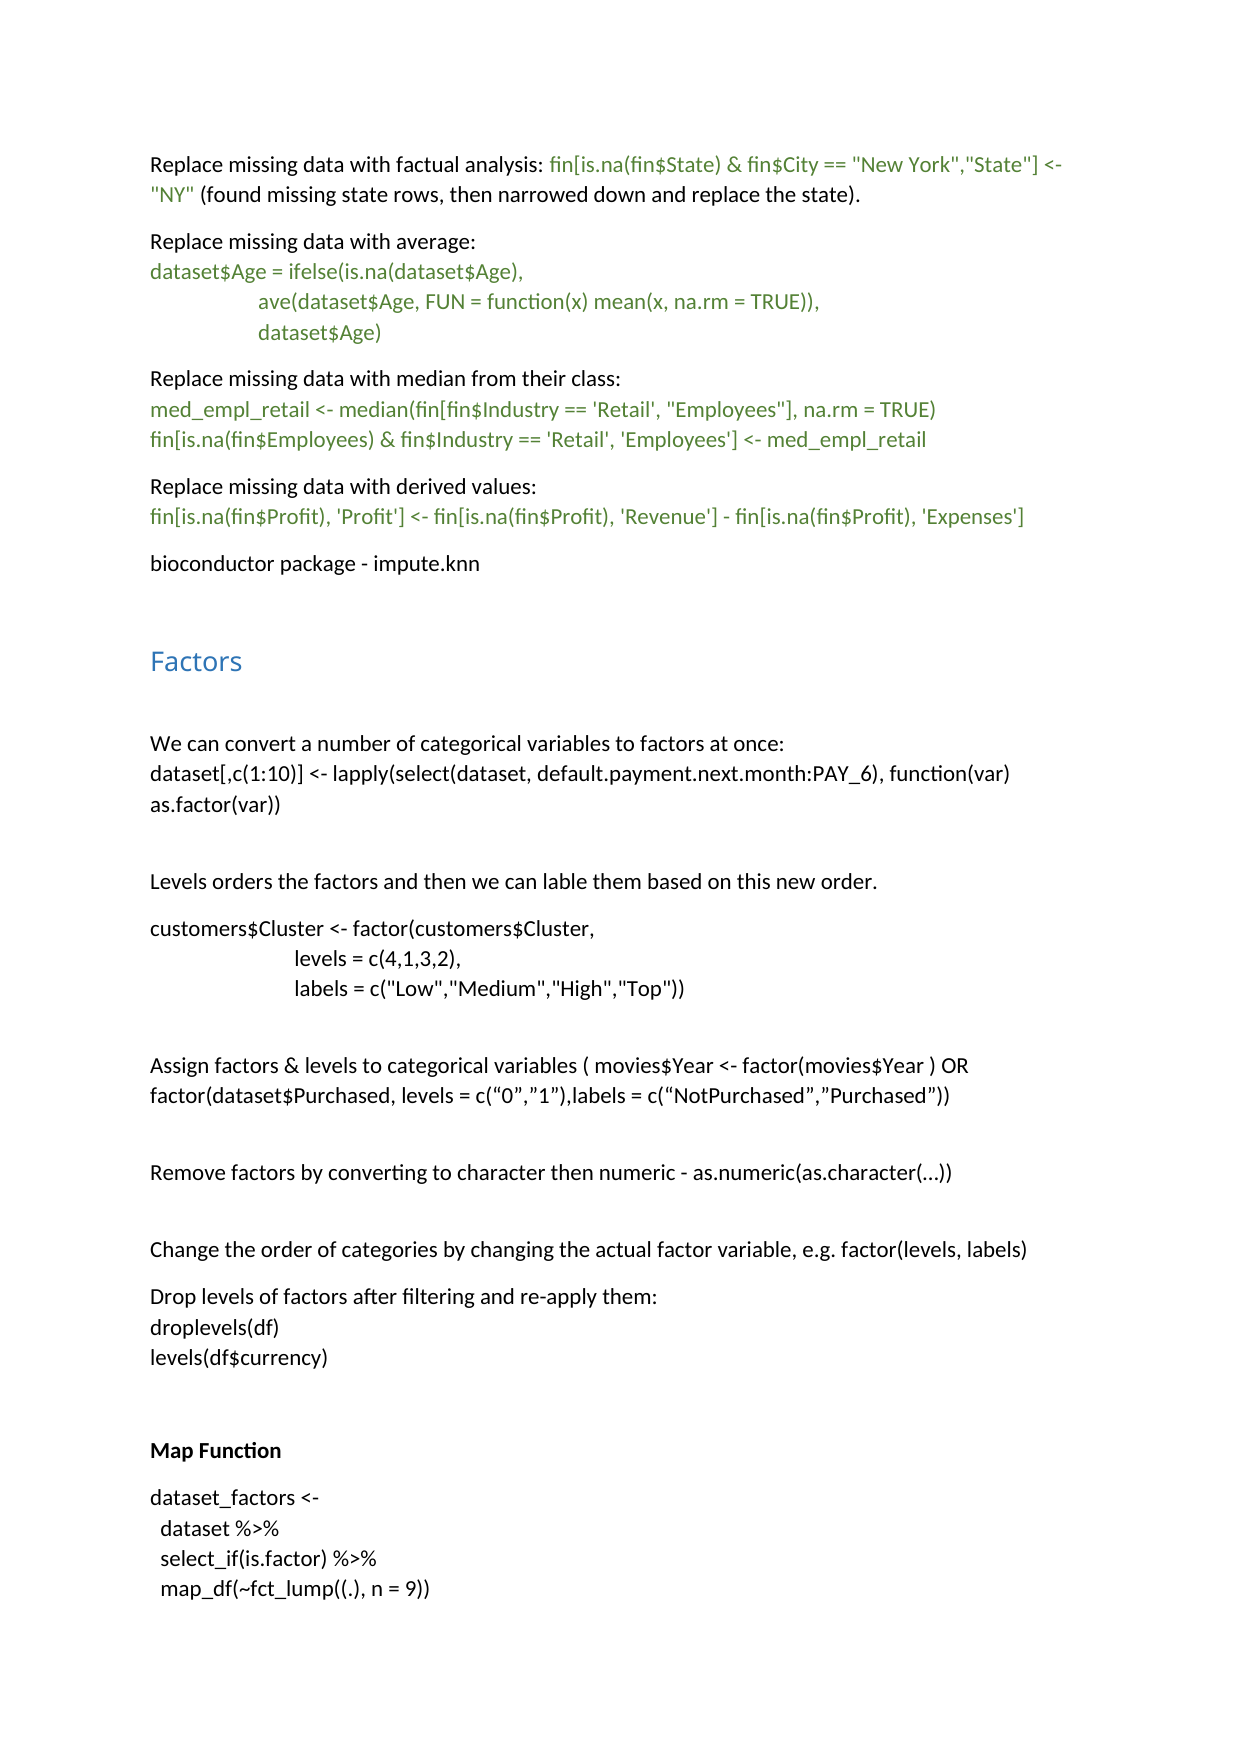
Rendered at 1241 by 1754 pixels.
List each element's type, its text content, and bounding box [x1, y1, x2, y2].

text Replace missing data with median from their class: med_empl_retail <- median(fin[fin$Industry == 'Retail', "Employees"], na.rm = TRUE) fin[is.na(fin$Employees) & fin$Industry == 'Retail', 'Employees'] <- med_empl_retail [150, 364, 1090, 453]
text Replace missing data with derived values: fin[is.na(fin$Profit), 'Profit'] <- fin[is.na(fin$Profit), 'Revenue'] - fin[is.na(fin$Profit), 'Expenses'] [150, 472, 1090, 530]
subtitle Factors [150, 643, 1090, 679]
text Remove factors by converting to character then numeric - as.numeric(as.character(…)) [150, 1128, 1090, 1187]
text Assign factors & levels to categorical variables ( movies$Year <- factor(movies$Year ) OR factor(dataset$Purchased, levels = c(“0”,”1”),labels = c(“NotPurchased”,”Purchased”)) [150, 1021, 1090, 1109]
text Replace missing data with factual analysis: fin[is.na(fin$State) & fin$City == "New York","State"] <- "NY" (found missing state rows, then narrowed down and replace the state). [150, 150, 1090, 208]
text Drop levels of factors after filtering and re-apply them: droplevels(df) levels(df$currency) [150, 1282, 1090, 1371]
text dataset_factors <- dataset %>% select_if(is.factor) %>% map_df(~fct_lump((.), n = 9)) [150, 1483, 1090, 1602]
text Map Function [150, 1437, 1090, 1465]
text We can convert a number of categorical variables to factors at once: dataset[,c(1:10)] <- lapply(select(dataset, default.payment.next.month:PAY_6), function(var) as.factor(var)) [150, 729, 1090, 818]
text Change the order of categories by changing the actual factor variable, e.g. factor(levels, labels) [150, 1205, 1090, 1264]
text customers$Cluster <- factor(customers$Cluster, levels = c(4,1,3,2), labels = c("Low","Medium","High","Top")) [150, 914, 1090, 1002]
text Levels orders the factors and then we can lable them based on this new order. [150, 837, 1090, 895]
text bioconductor package - impute.knn [150, 549, 1090, 577]
text Replace missing data with average: dataset$Age = ifelse(is.na(dataset$Age), ave(dataset$Age, FUN = function(x) mean(x, na.rm = TRUE)), dataset$Age) [150, 227, 1090, 346]
